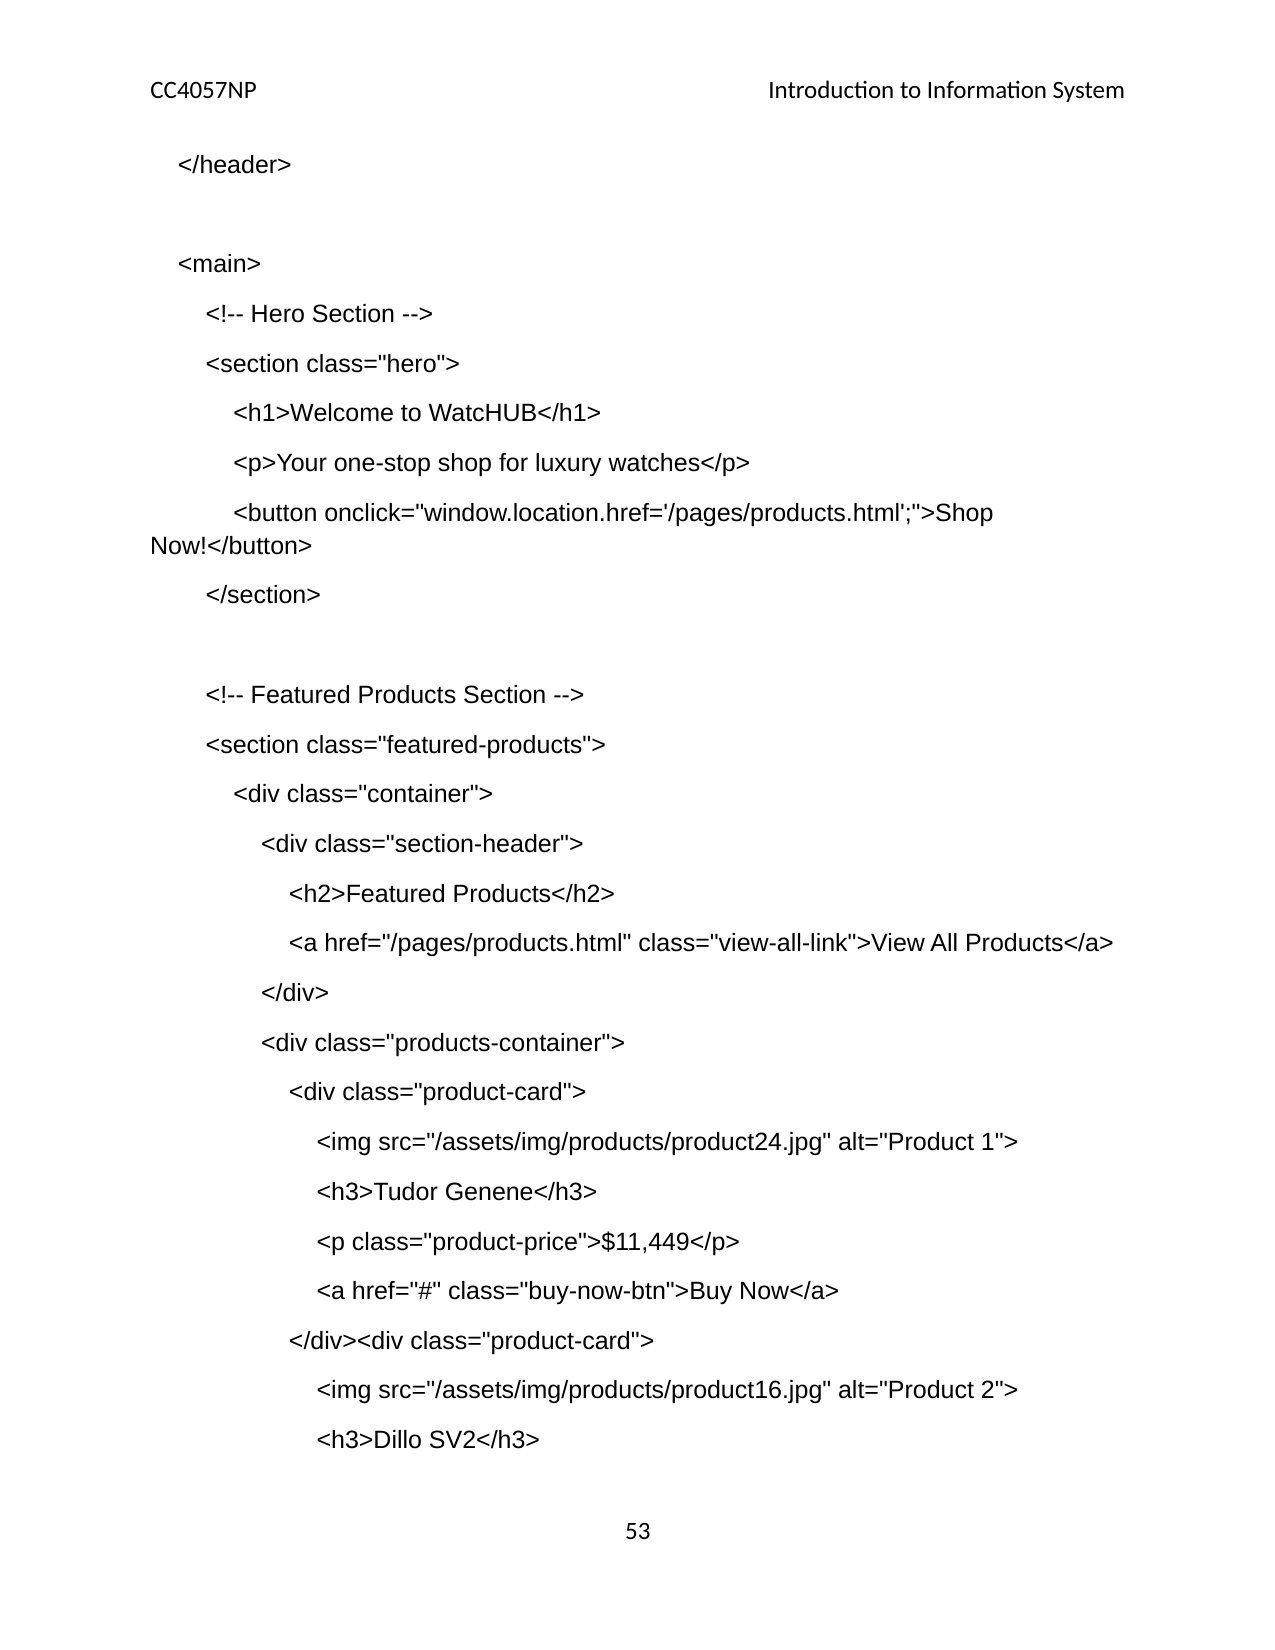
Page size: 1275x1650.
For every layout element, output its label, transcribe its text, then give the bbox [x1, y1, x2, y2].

text <h2>Featured Products</h2> [150, 879, 1125, 907]
text <!-- Featured Products Section --> [150, 680, 1125, 709]
text <section class="hero"> [150, 349, 1125, 377]
text <a href="/pages/products.html" class="view-all-link">View All Products</a> [150, 928, 1125, 957]
text <div class="products-container"> [150, 1028, 1125, 1056]
text </div> [150, 978, 1125, 1007]
text <div class="container"> [150, 779, 1125, 808]
text </header> [150, 150, 1125, 179]
text <img src="/assets/img/products/product16.jpg" alt="Product 2"> [150, 1376, 1125, 1404]
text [150, 1276, 1125, 1305]
text <p>Your one-stop shop for luxury watches</p> [150, 448, 1125, 477]
text <img src="/assets/img/products/product24.jpg" alt="Product 1"> [150, 1127, 1125, 1156]
text <h1>Welcome to WatcHUB</h1> [150, 398, 1125, 427]
text <h3>Tudor Genene</h3> [150, 1177, 1125, 1206]
text <!-- Hero Section --> [150, 299, 1125, 328]
text </div><div class="product-card"> [150, 1326, 1125, 1354]
text <div class="section-header"> [150, 829, 1125, 858]
text <button onclick="window.location.href='/pages/products.html';">Shop Now!</button> [150, 498, 1125, 559]
text <section class="featured-products"> [150, 729, 1125, 758]
text <h3>Dillo SV2</h3> [150, 1425, 1125, 1454]
text <p class="product-price">$11,449</p> [150, 1226, 1125, 1255]
text <main> [150, 249, 1125, 278]
text <div class="product-card"> [150, 1077, 1125, 1106]
text </section> [150, 581, 1125, 609]
